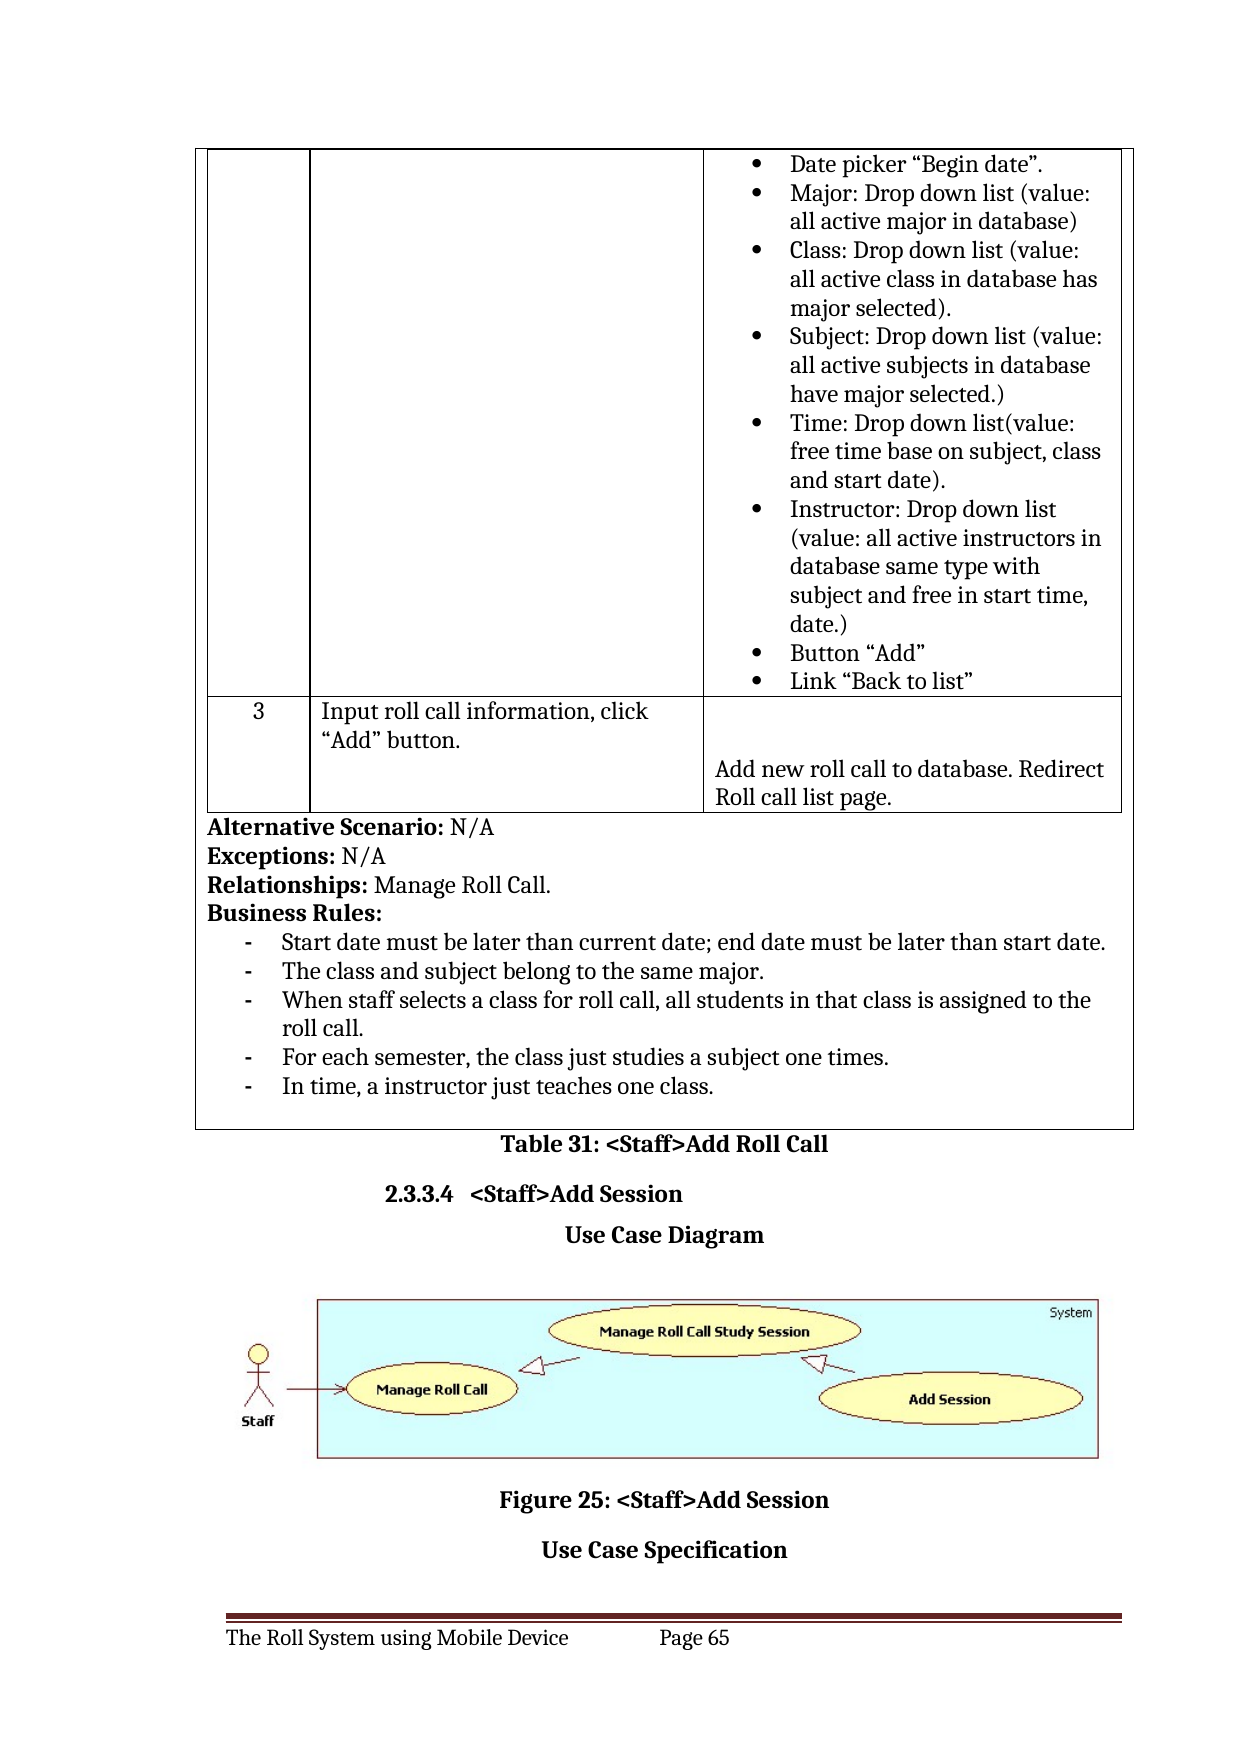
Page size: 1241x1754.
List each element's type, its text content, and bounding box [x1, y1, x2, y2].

text Table 31: <Staff>Add Roll Call [207, 1130, 1122, 1159]
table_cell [196, 149, 1133, 1129]
subtitle Use Case Diagram [207, 1221, 1122, 1250]
picture [206, 1275, 1123, 1483]
subtitle Use Case Specification [207, 1536, 1122, 1565]
subtitle <Staff>Add Session [385, 1180, 1122, 1209]
